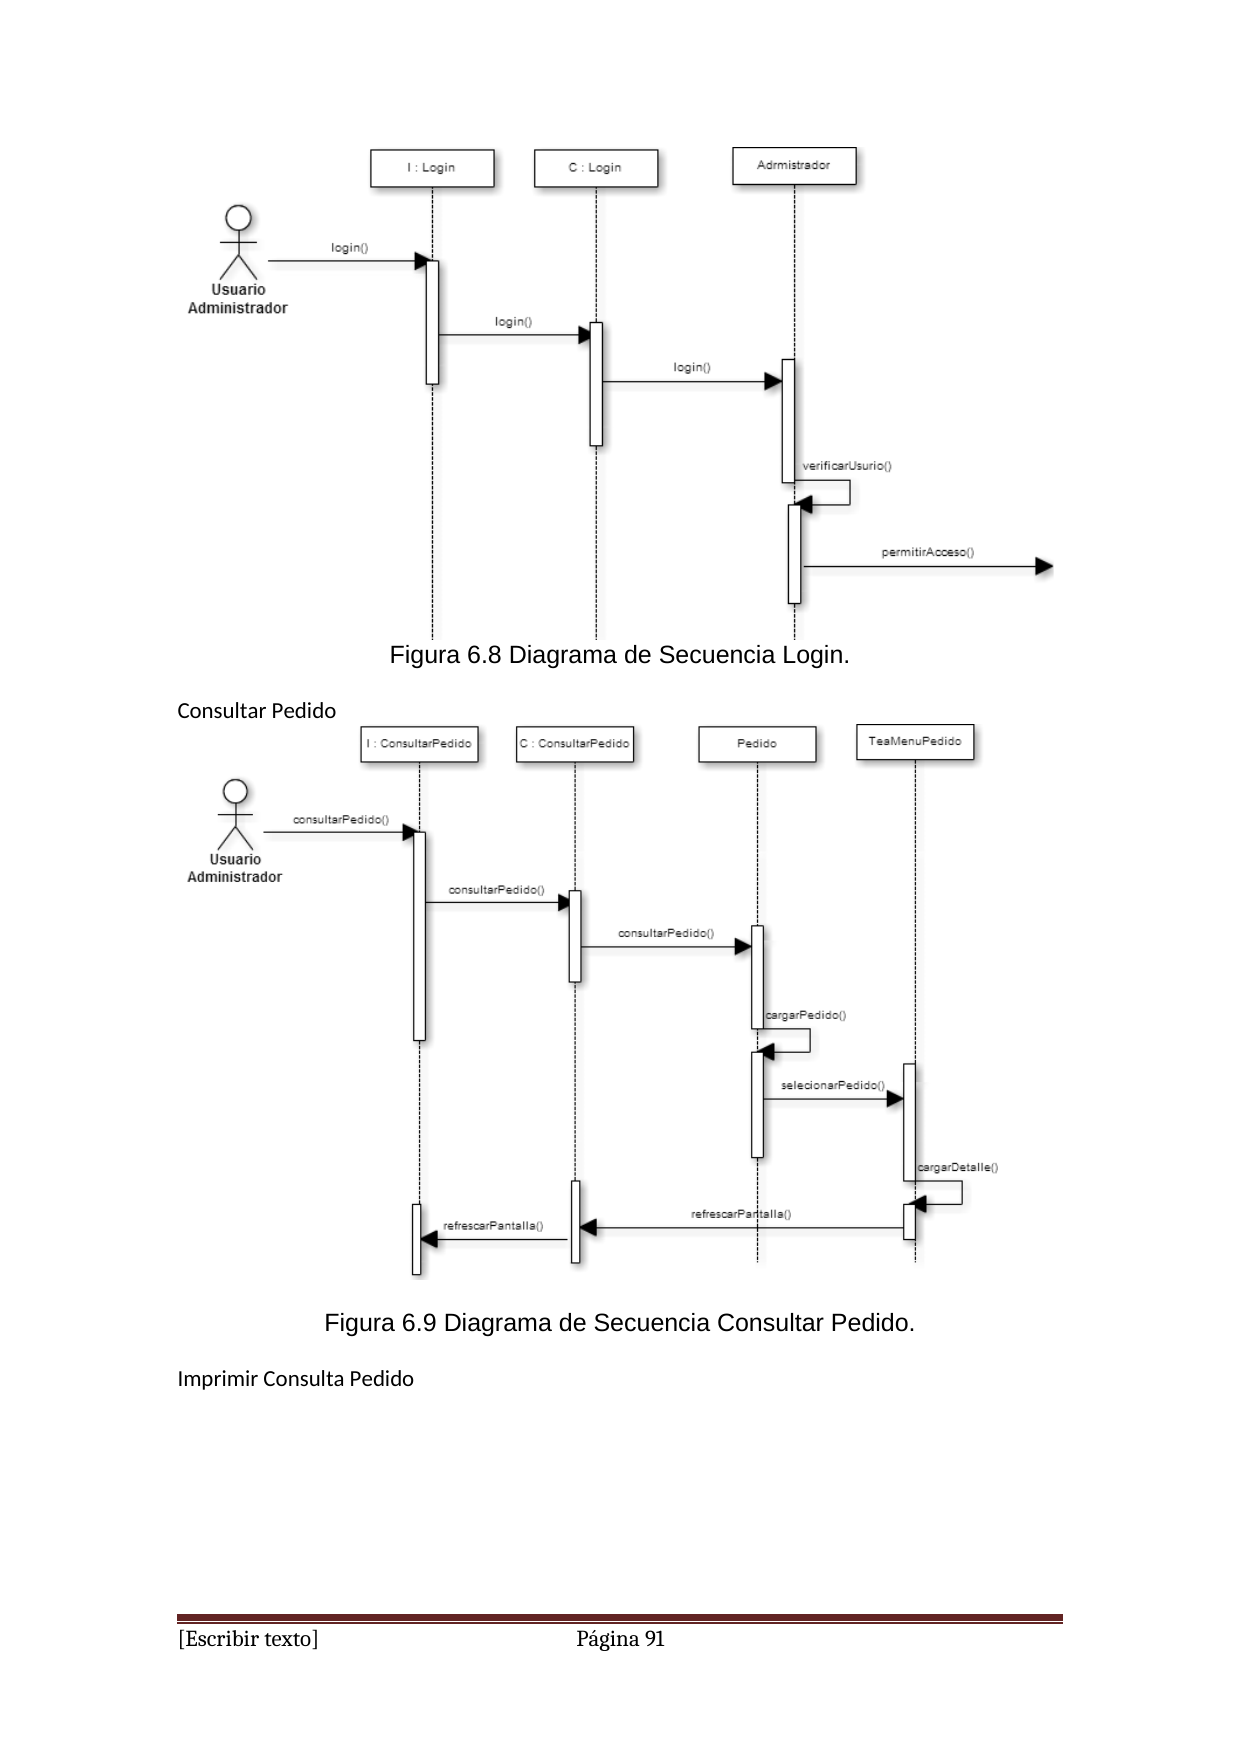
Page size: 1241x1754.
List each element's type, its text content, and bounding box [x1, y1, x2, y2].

picture [177, 724, 1026, 1280]
text Consultar Pedido [177, 697, 1063, 724]
picture [177, 147, 1054, 640]
text Figura 6.8 Diagrama de Secuencia Login. [177, 640, 1063, 668]
text Imprimir Consulta Pedido [177, 1364, 1063, 1392]
text Figura 6.9 Diagrama de Secuencia Consultar Pedido. [177, 1308, 1063, 1336]
